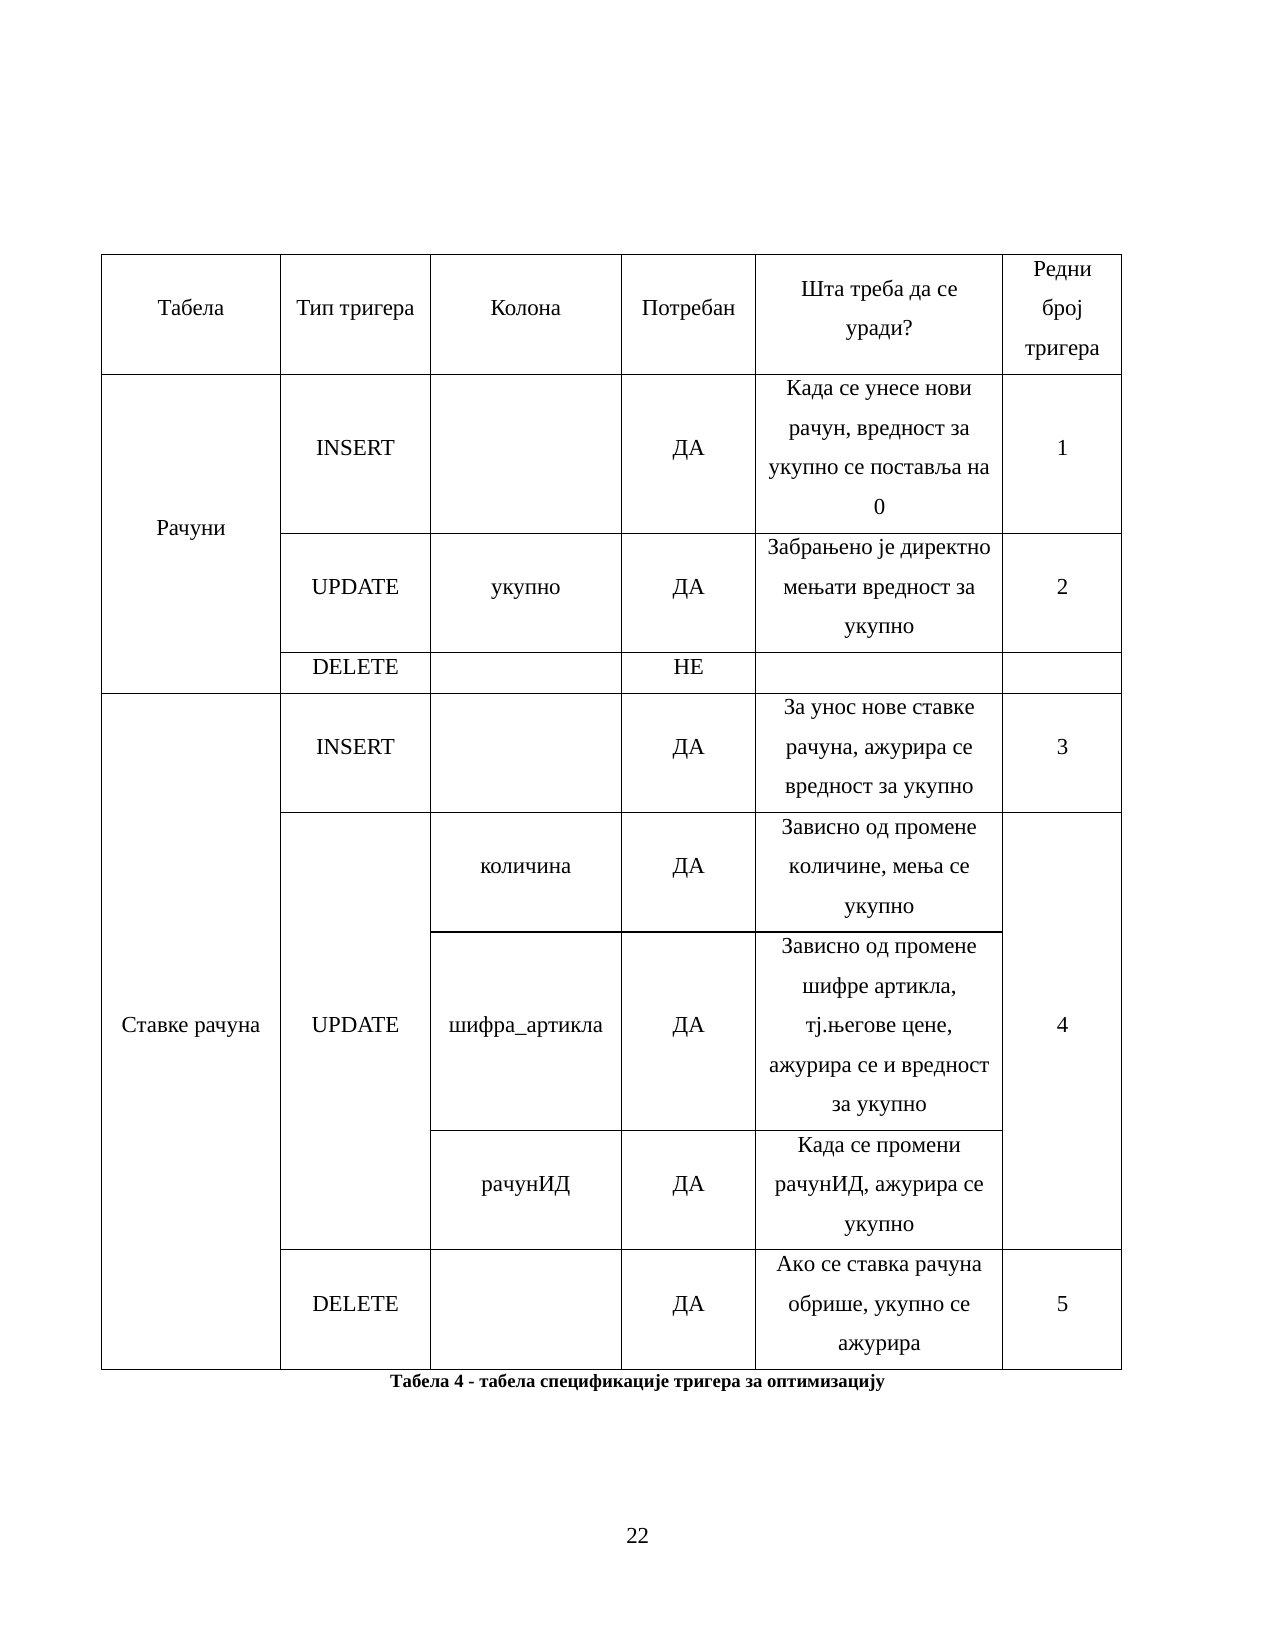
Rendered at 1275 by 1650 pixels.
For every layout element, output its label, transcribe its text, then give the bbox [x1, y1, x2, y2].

table_cell 5 [1003, 1250, 1121, 1369]
table_cell 3 [1003, 694, 1121, 812]
table_cell [756, 653, 1002, 692]
table_cell ДА [622, 534, 755, 652]
table_cell 4 [1003, 813, 1121, 1249]
table_cell ДА [622, 694, 755, 812]
table_cell рачунИД [431, 1131, 621, 1249]
table_cell ДА [622, 933, 755, 1130]
table_cell INSERT [281, 694, 430, 812]
table_cell количина [431, 813, 621, 931]
table_cell Зависно од промене количине, мења се укупно [756, 813, 1002, 931]
table_header Табела [102, 255, 280, 373]
table_cell ДА [622, 375, 755, 532]
table_cell НЕ [622, 653, 755, 692]
table_cell UPDATE [281, 534, 430, 652]
table_cell 1 [1003, 375, 1121, 532]
text Табела 4 - табела спецификације тригера за оптимизацију [112, 1370, 1162, 1391]
table_cell 2 [1003, 534, 1121, 652]
table_header Редни број тригера [1003, 255, 1121, 373]
table_cell укупно [431, 534, 621, 652]
table_cell INSERT [281, 375, 430, 532]
table_cell Ставке рачуна [102, 694, 280, 1369]
table_cell шифра_артикла [431, 933, 621, 1130]
table_cell Рачуни [102, 375, 280, 692]
table_cell ДА [622, 1250, 755, 1369]
table_cell [431, 694, 621, 812]
table_cell DELETE [281, 653, 430, 692]
table_header Тип тригера [281, 255, 430, 373]
table_cell Забрањено је директно мењати вредност за укупно [756, 534, 1002, 652]
table_cell [431, 1250, 621, 1369]
table_header Потребан [622, 255, 755, 373]
table_cell Зависно од промене шифре артикла, тј.његове цене, ажурира се и вредност за укупно [756, 933, 1002, 1130]
table_cell Ако се ставка рачуна обрише, укупно се ажурира [756, 1250, 1002, 1369]
table_cell [431, 653, 621, 692]
table_header Шта треба да се уради? [756, 255, 1002, 373]
table_cell За унос нове ставке рачуна, ажурира се вредност за укупно [756, 694, 1002, 812]
table_cell [1003, 653, 1121, 692]
table_cell DELETE [281, 1250, 430, 1369]
table_cell Када се унесе нови рачун, вредност за укупно се поставља на 0 [756, 375, 1002, 532]
table_cell Када се промени рачунИД, ажурира се укупно [756, 1131, 1002, 1249]
table_header Колона [431, 255, 621, 373]
table_cell [431, 375, 621, 532]
table_cell ДА [622, 1131, 755, 1249]
table_cell UPDATE [281, 813, 430, 1249]
table_cell ДА [622, 813, 755, 931]
